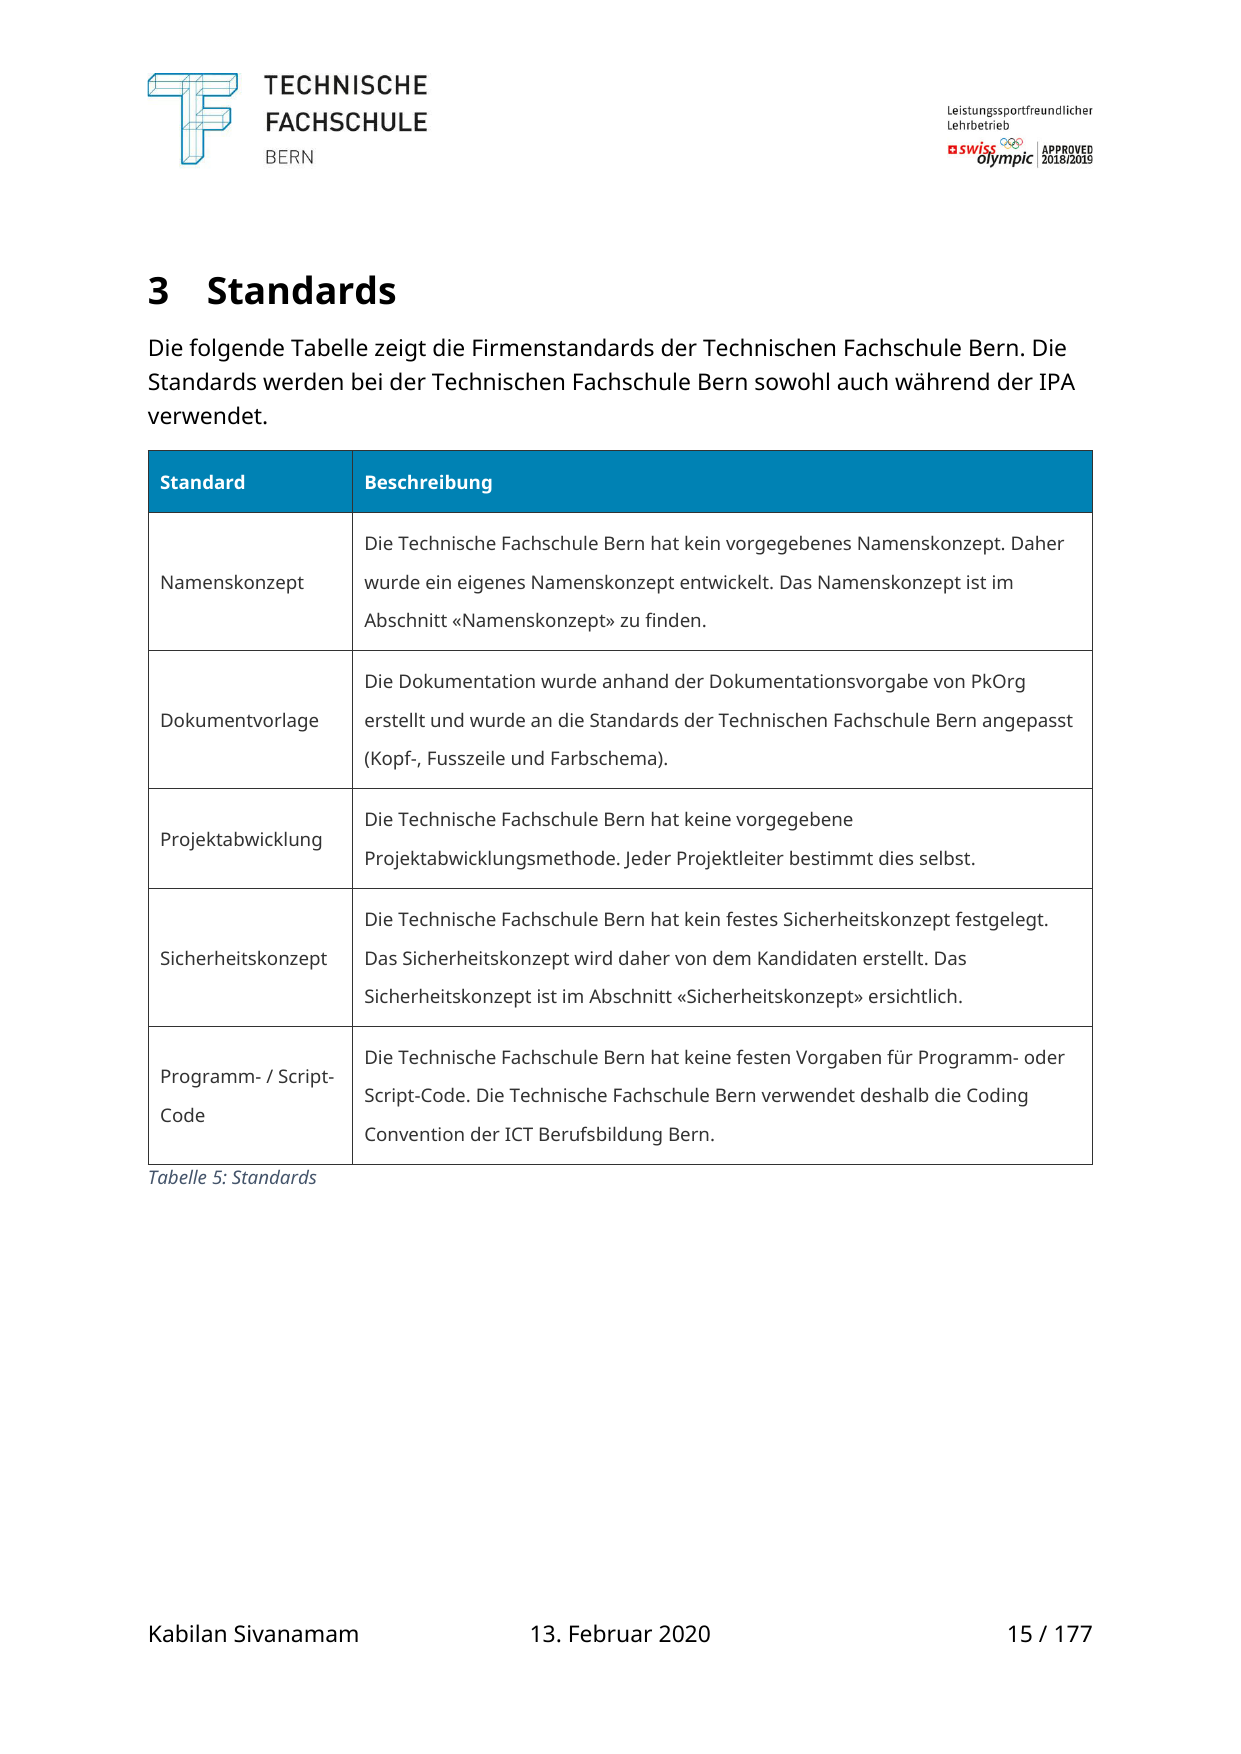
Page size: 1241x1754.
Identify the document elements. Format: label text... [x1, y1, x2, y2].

table_cell Projektabwicklung [149, 789, 352, 887]
subtitle Standards [148, 264, 1093, 316]
table_cell Die Technische Fachschule Bern hat keine vorgegebene Projektabwicklungsmethode. Jeder Projektleiter bestimmt dies selbst. [353, 789, 1092, 887]
table_header Standard [149, 451, 352, 512]
table_cell Namenskonzept [149, 513, 352, 650]
table_header Beschreibung [353, 451, 1092, 512]
table_cell Dokumentvorlage [149, 651, 352, 788]
table_cell Sicherheitskonzept [149, 889, 352, 1026]
table_cell Die Technische Fachschule Bern hat keine festen Vorgaben für Programm- oder Script-Code. Die Technische Fachschule Bern verwendet deshalb die Coding Convention der ICT Berufsbildung Bern. [353, 1027, 1092, 1163]
picture [147, 73, 1093, 196]
table_cell Die Technische Fachschule Bern hat kein festes Sicherheitskonzept festgelegt. Das Sicherheitskonzept wird daher von dem Kandidaten erstellt. Das Sicherheitskonzept ist im Abschnitt «Sicherheitskonzept» ersichtlich. [353, 889, 1092, 1026]
text Die folgende Tabelle zeigt die Firmenstandards der Technischen Fachschule Bern. Die Standards werden bei der Technischen Fachschule Bern sowohl auch während der IPA verwendet. [148, 332, 1093, 431]
table_cell Die Technische Fachschule Bern hat kein vorgegebenes Namenskonzept. Daher wurde ein eigenes Namenskonzept entwickelt. Das Namenskonzept ist im Abschnitt «Namenskonzept» zu finden. [353, 513, 1092, 650]
table_cell Die Dokumentation wurde anhand der Dokumentationsvorgabe von PkOrg erstellt und wurde an die Standards der Technischen Fachschule Bern angepasst (Kopf-, Fusszeile und Farbschema). [353, 651, 1092, 788]
table_cell Programm- / Script-Code [149, 1027, 352, 1163]
